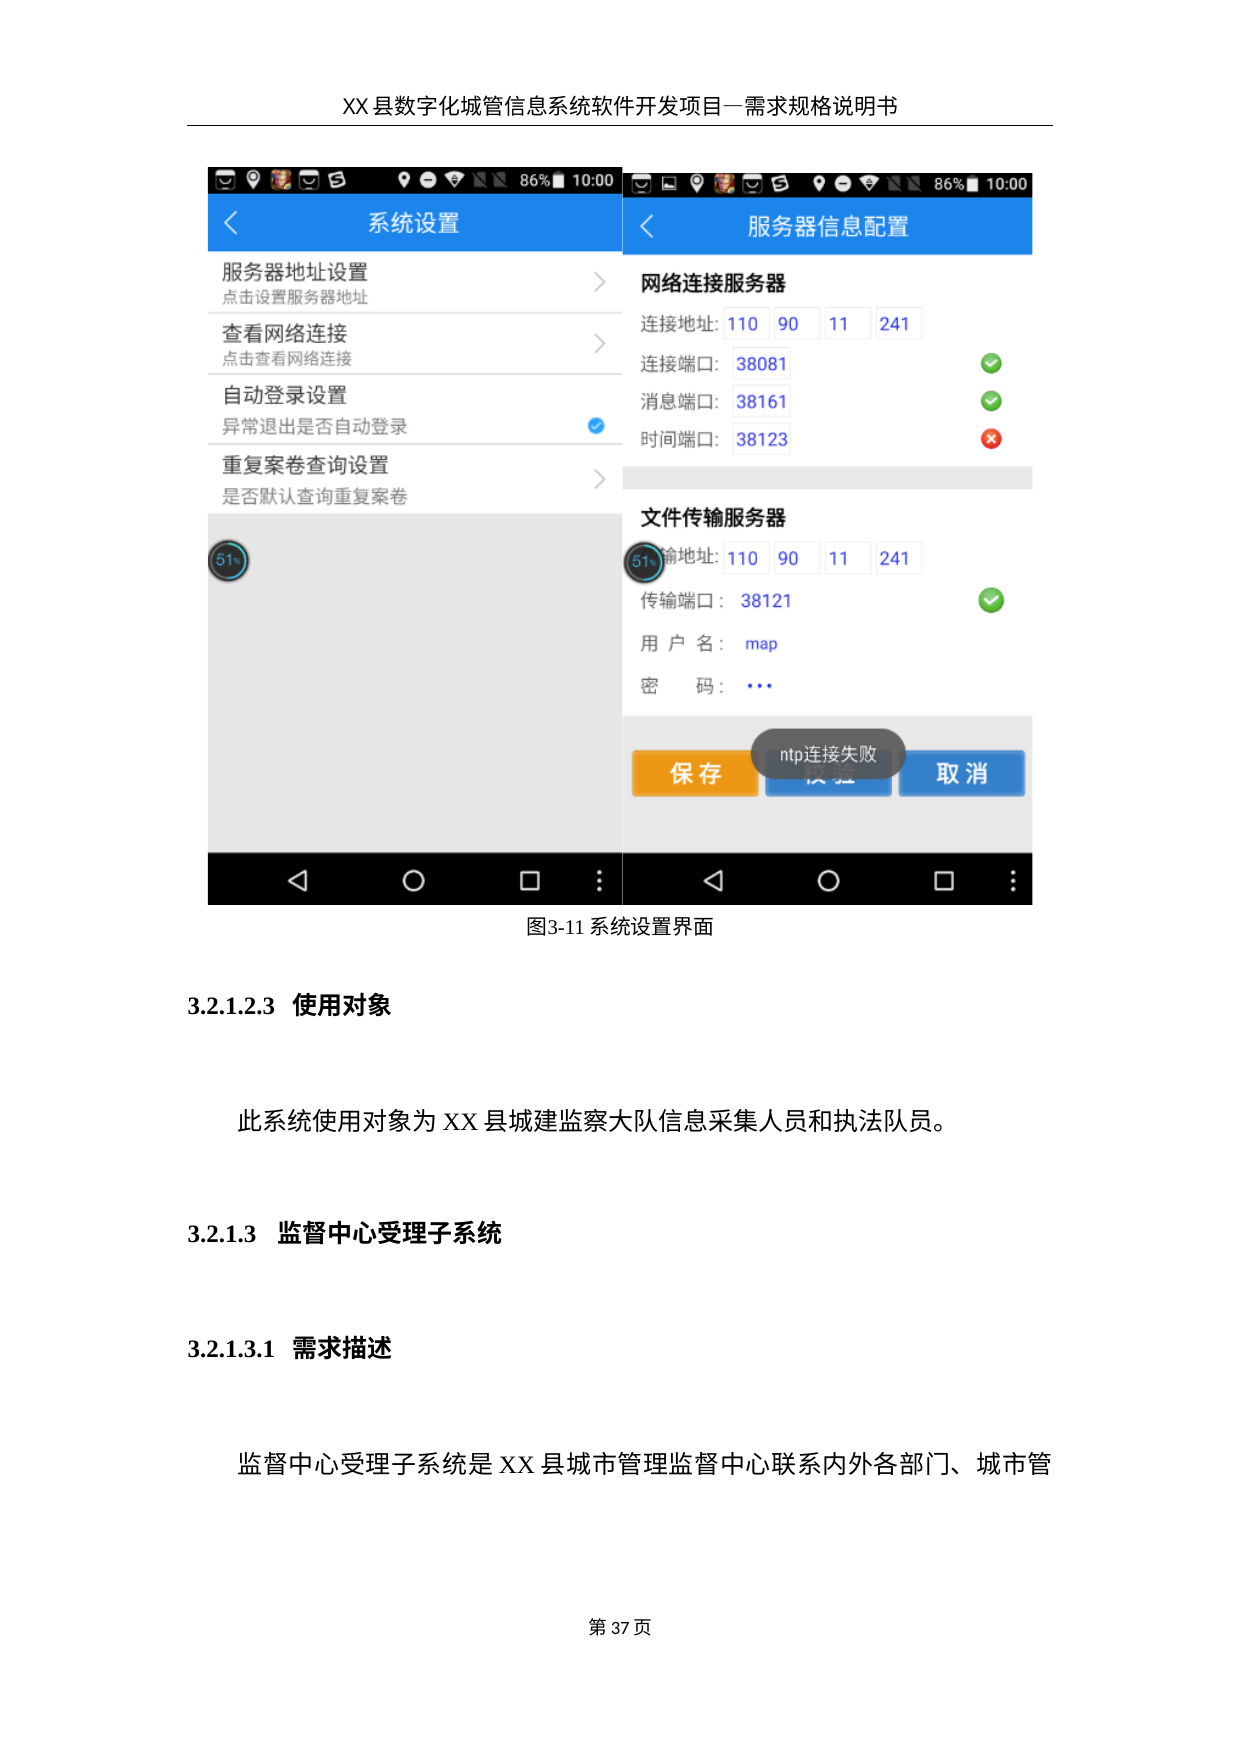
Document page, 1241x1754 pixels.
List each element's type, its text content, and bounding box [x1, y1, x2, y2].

subtitle 需求描述 [187, 1314, 1053, 1379]
picture [207, 167, 1033, 905]
subtitle 监督中心受理子系统 [187, 1199, 1053, 1264]
text 此系统使用对象为XX县城建监察大队信息采集人员和执法队员。 [187, 1087, 1053, 1152]
text 图3-11系统设置界面 [187, 909, 1053, 942]
subtitle 使用对象 [187, 971, 1053, 1036]
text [187, 1430, 1053, 1495]
